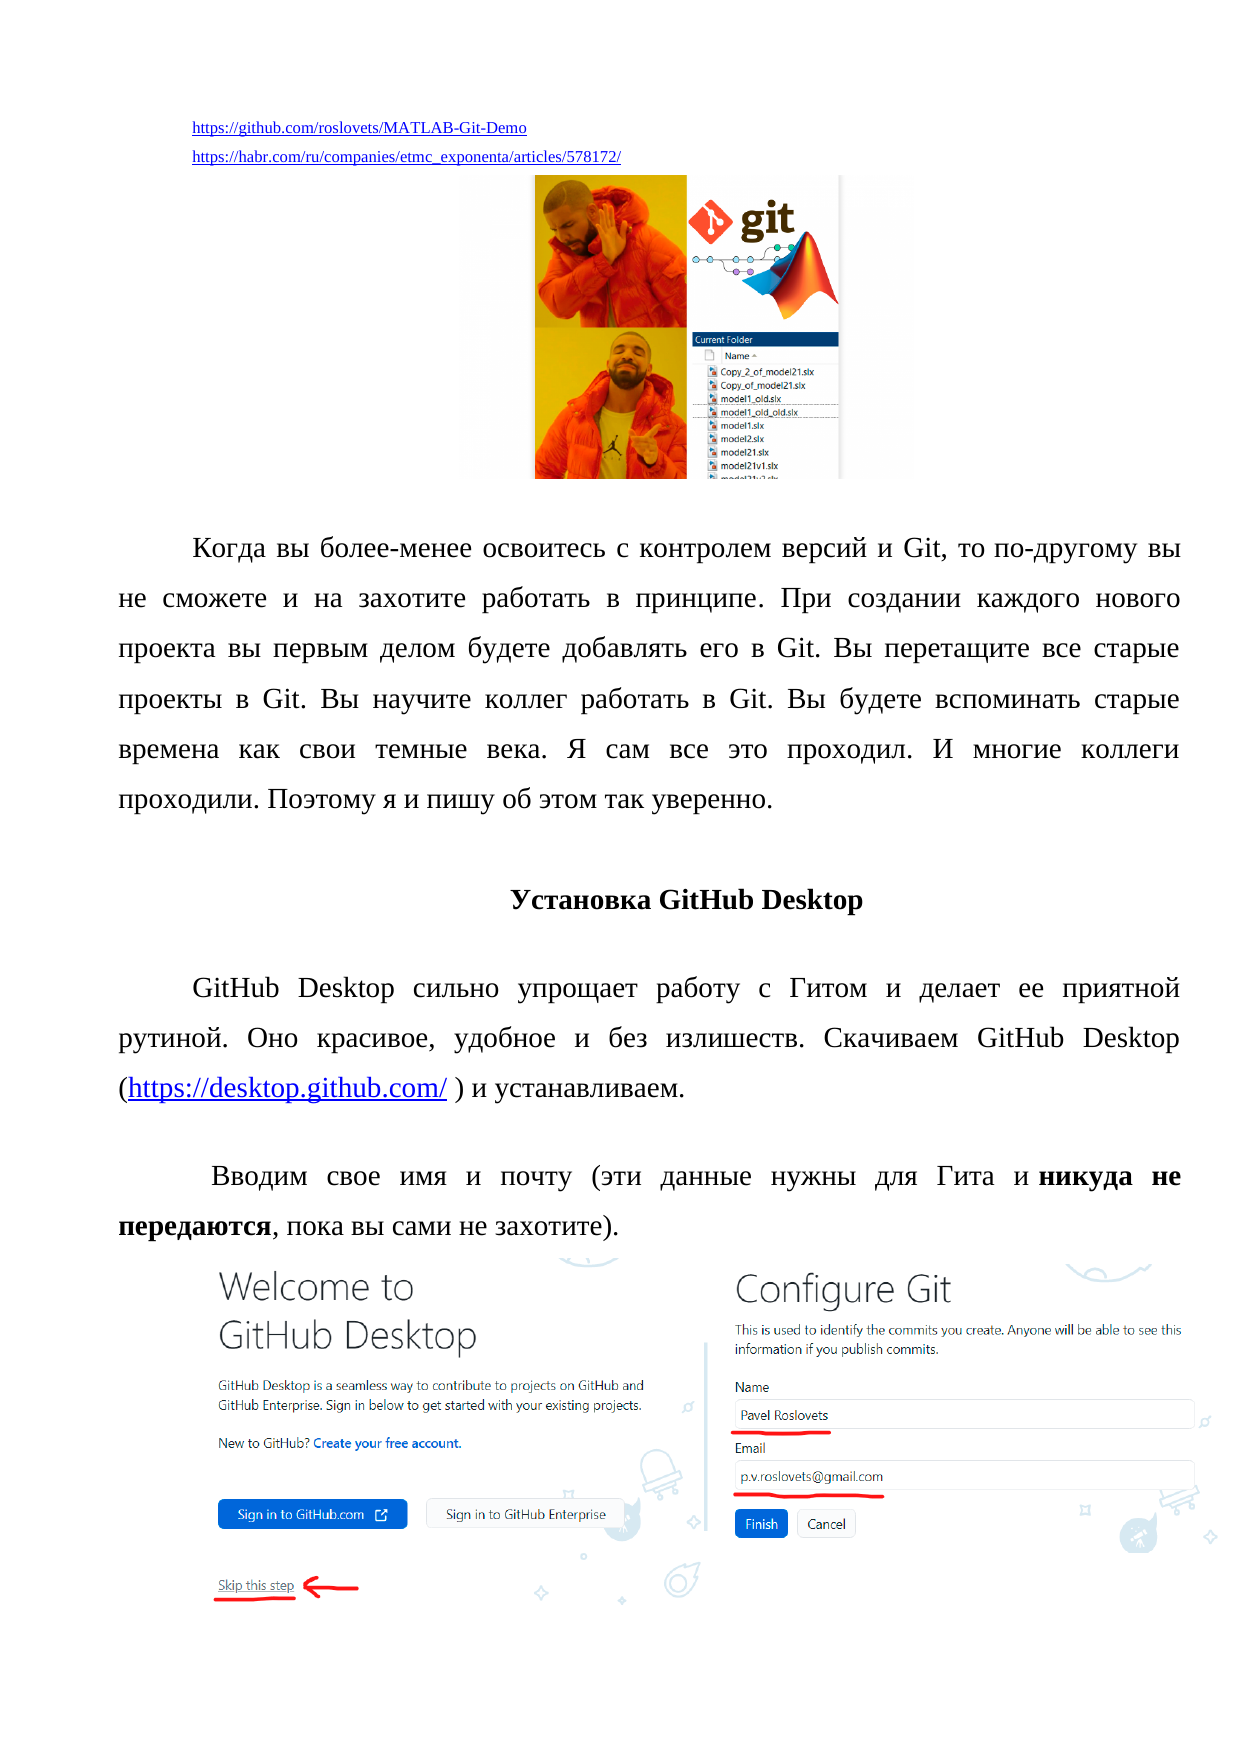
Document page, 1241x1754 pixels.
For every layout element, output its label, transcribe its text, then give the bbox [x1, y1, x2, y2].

text https://github.com/roslovets/MATLAB-Git-Demo [118, 118, 1181, 137]
text GitHub Desktop сильно упрощает работу с Гитом и делает ее приятной рутиной. Оно красивое, удобное и без излишеств. Скачиваем GitHub Desktop (https://desktop.github.com/ ) и устанавливаем. [118, 970, 1181, 1104]
text Вводим свое имя и почту (эти данные нужны для Гита и никуда не передаются, пока вы сами не захотите). [118, 1158, 1181, 1242]
text https://habr.com/ru/companies/etmc_exponenta/articles/578172/ [118, 147, 1181, 166]
text Когда вы более-менее освоитесь с контролем версий и Git, то по-другому вы не сможете и на захотите работать в принципе. При создании каждого нового проекта вы первым делом будете добавлять его в Git. Вы перетащите все старые проекты в Git. Вы научите коллег работать в Git. Вы будете вспоминать старые времена как свои темные века. Я сам все это проходил. И многие коллеги проходили. Поэтому я и пишу об этом так уверенно. [118, 530, 1181, 815]
picture [192, 1258, 1226, 1606]
picture [459, 175, 914, 479]
subtitle Установка GitHub Desktop [118, 882, 1181, 915]
